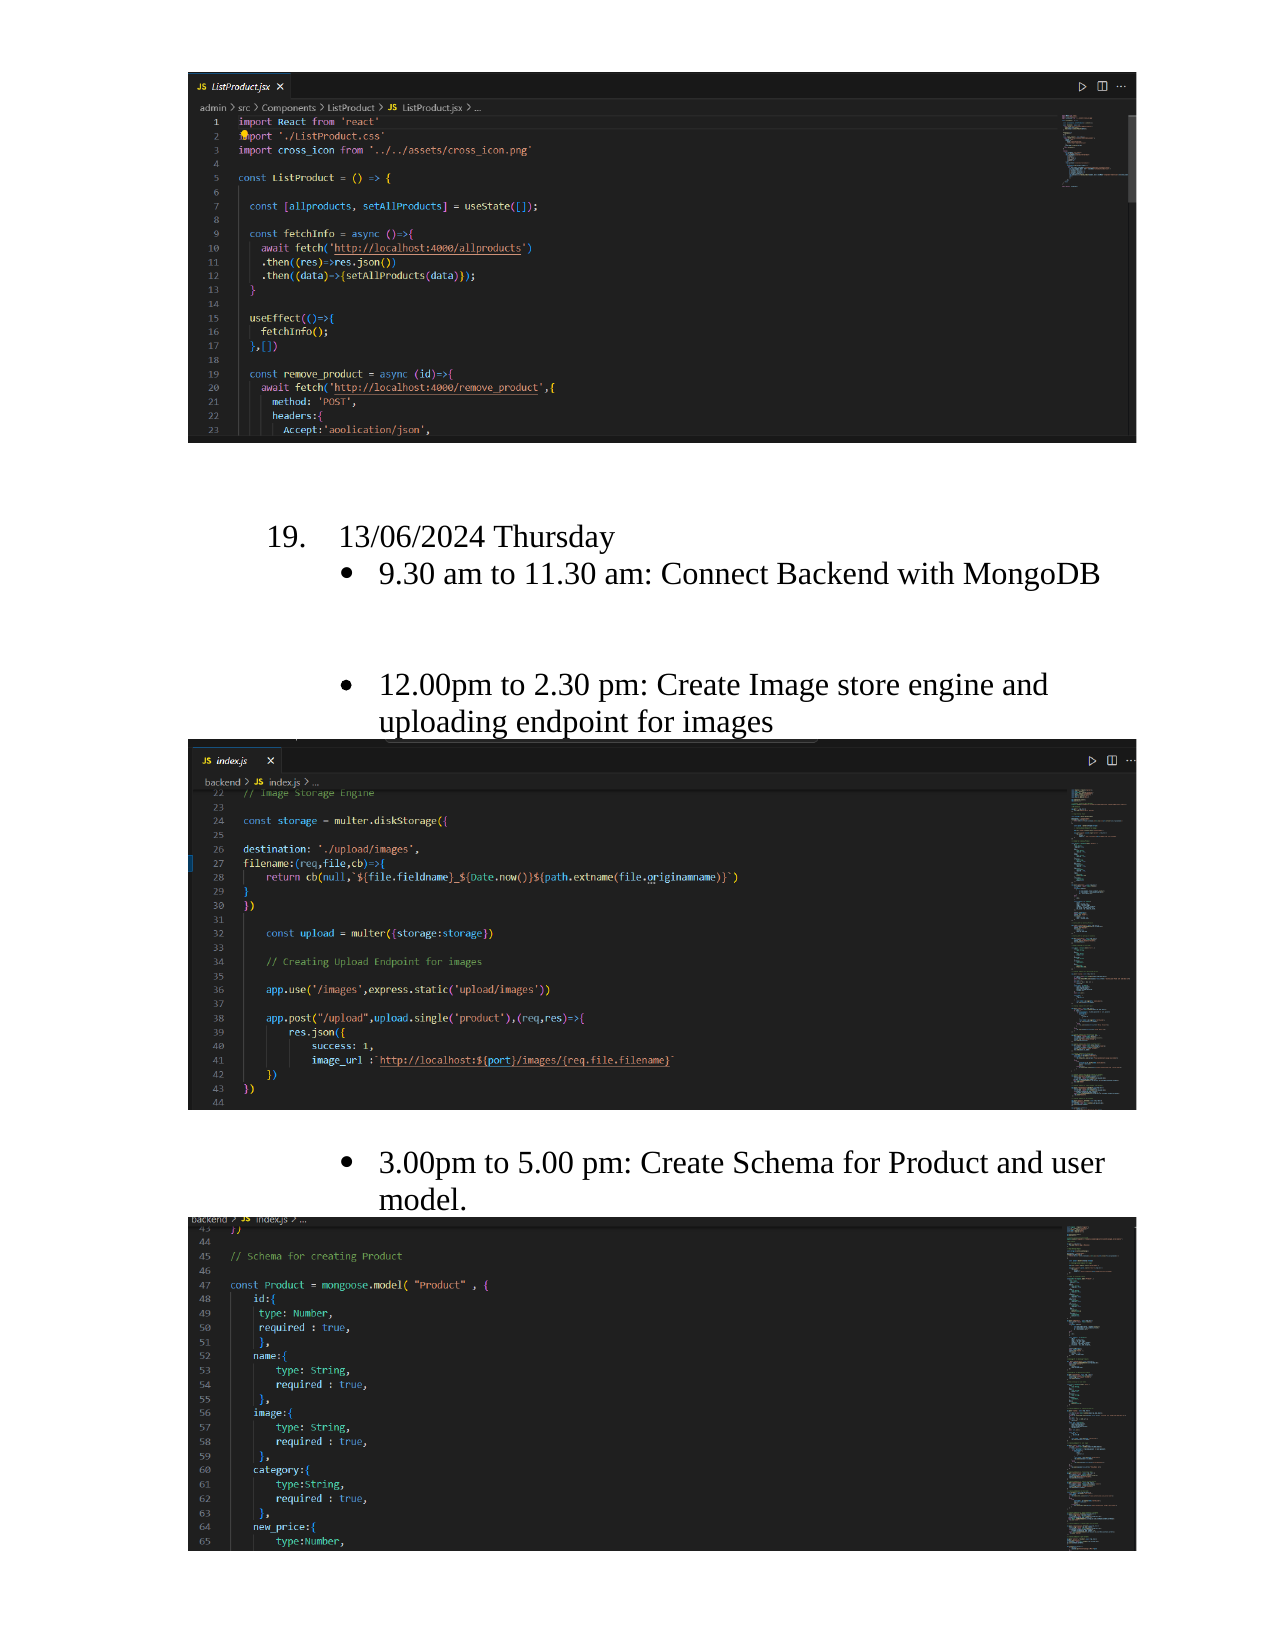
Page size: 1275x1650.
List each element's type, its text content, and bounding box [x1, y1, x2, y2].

list 12.00pm to 2.30 pm: Create Image store engine and uploading endpoint for images [341, 665, 1137, 739]
list 13/06/2024 Thursday [266, 517, 1137, 554]
list 3.00pm to 5.00 pm: Create Schema for Product and user model. [341, 1143, 1137, 1217]
picture [188, 739, 1137, 1110]
list 9.30 am to 11.30 am: Connect Backend with MongoDB [341, 554, 1137, 591]
picture [188, 1217, 1137, 1551]
picture [188, 72, 1137, 443]
